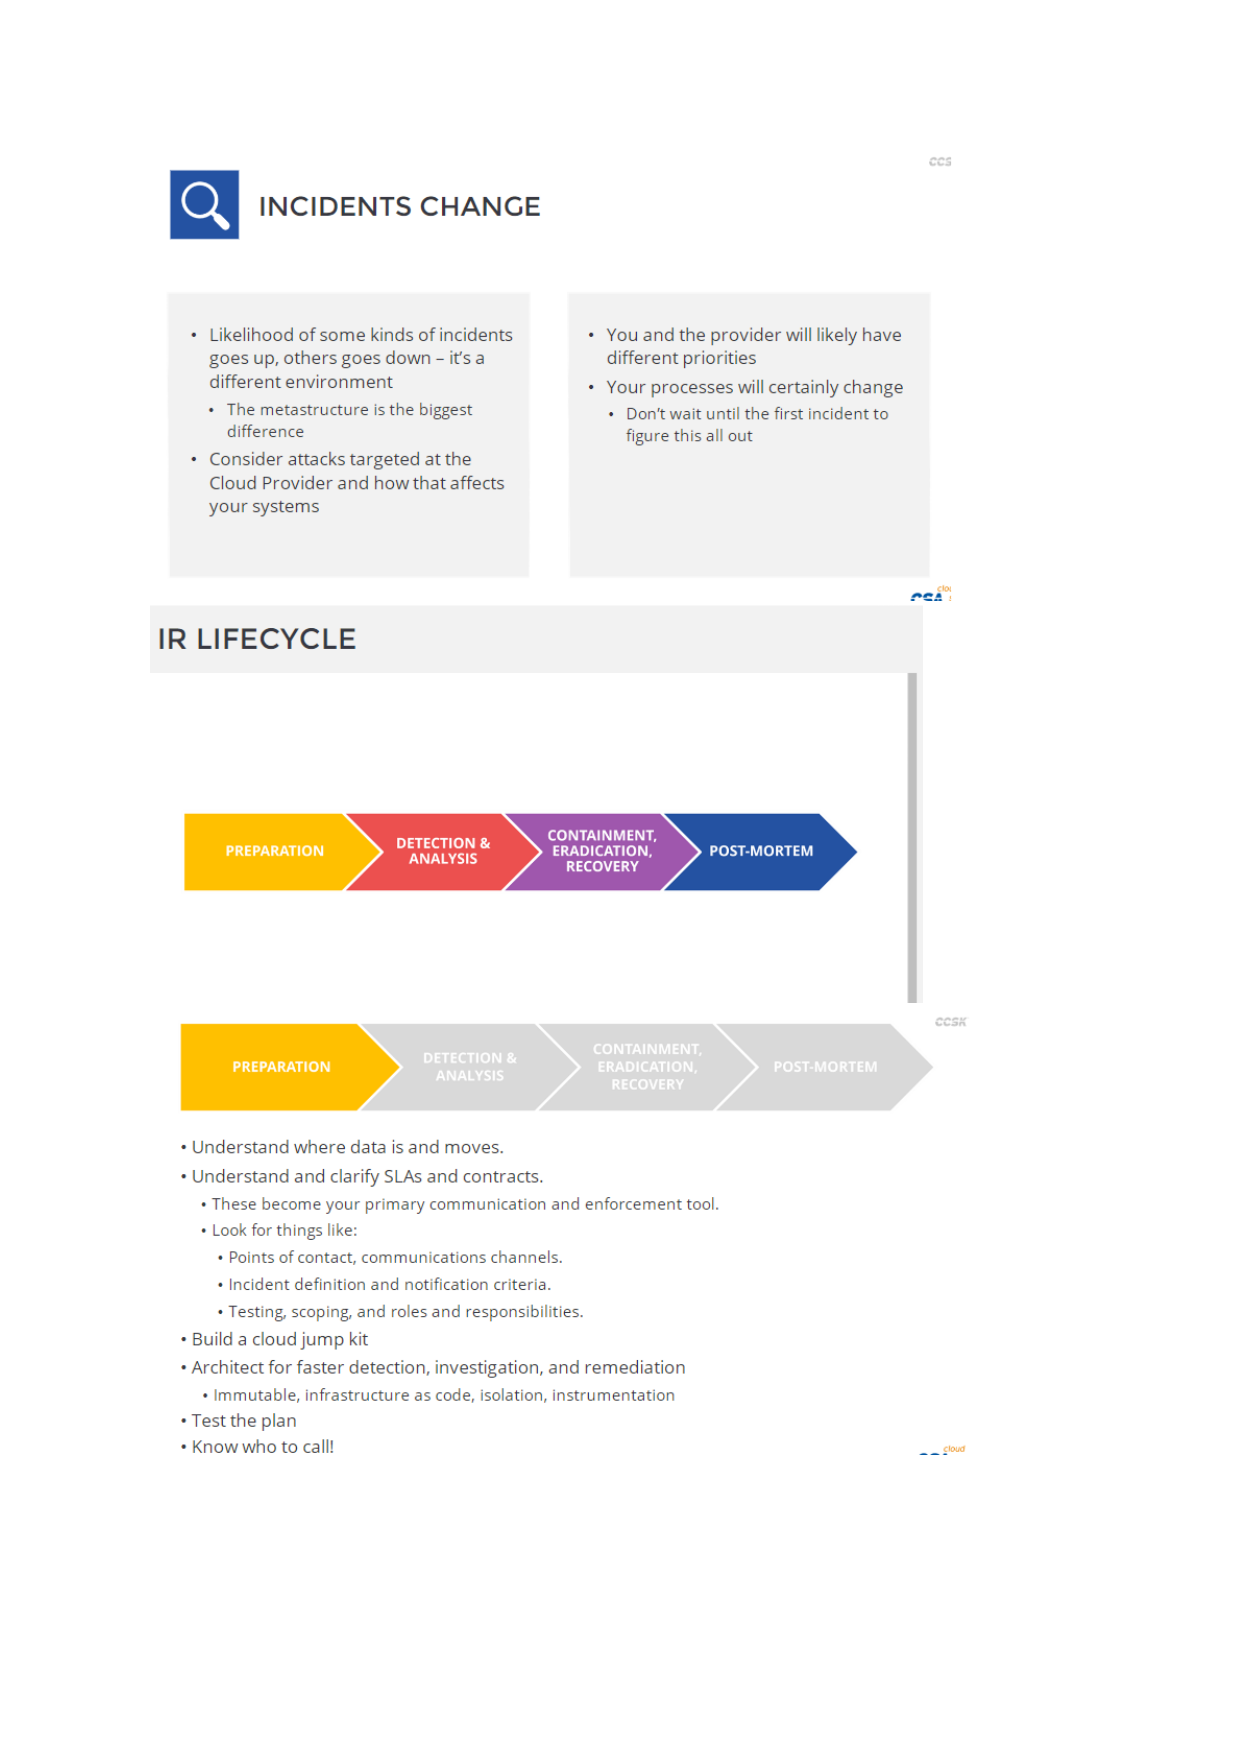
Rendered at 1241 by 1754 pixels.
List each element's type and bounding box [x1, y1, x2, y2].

picture [150, 150, 952, 601]
picture [150, 1004, 978, 1455]
picture [150, 603, 923, 1003]
